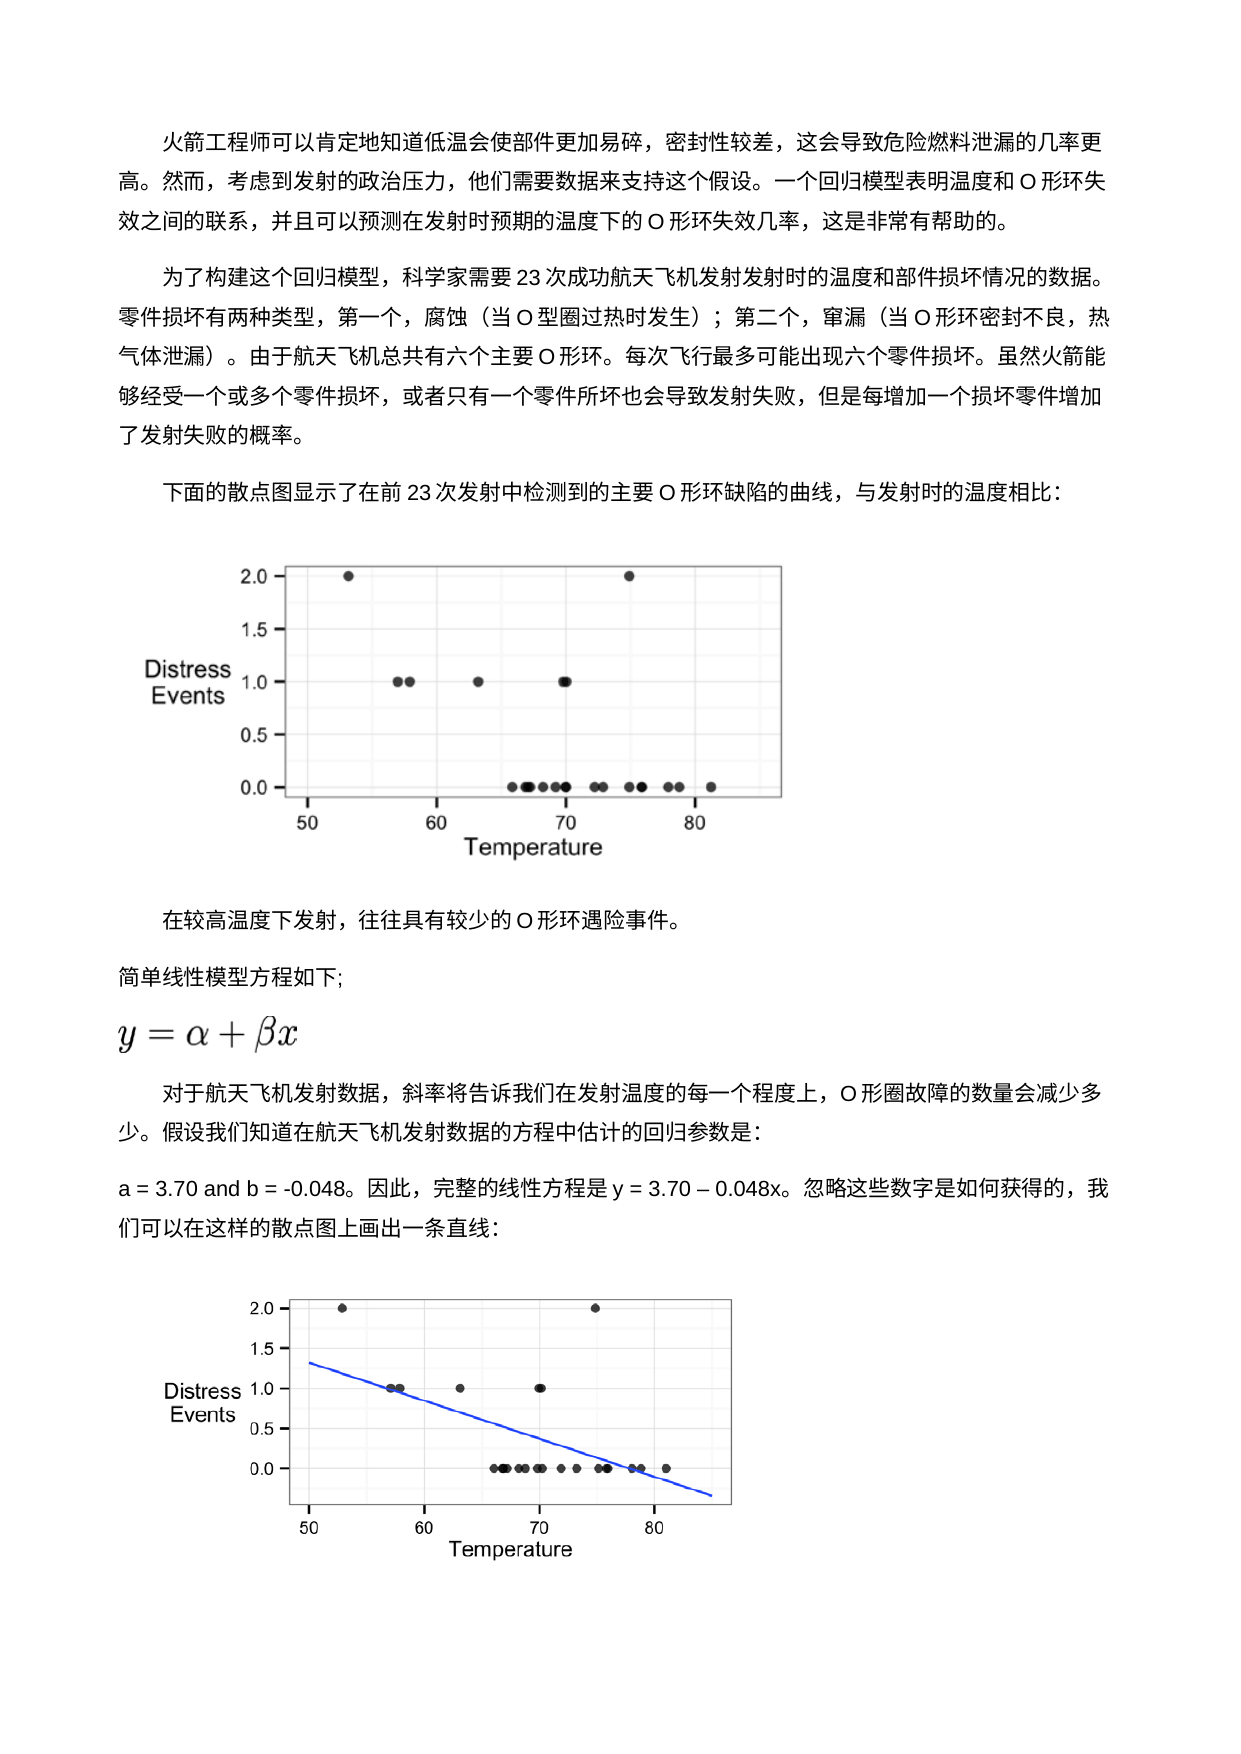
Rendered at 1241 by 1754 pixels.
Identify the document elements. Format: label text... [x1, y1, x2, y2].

picture [118, 1016, 297, 1053]
text 下面的散点图显示了在前23次发射中检测到的主要O形环缺陷的曲线，与发射时的温度相比： [118, 474, 1122, 506]
picture [118, 530, 817, 881]
text 火箭工程师可以肯定地知道低温会使部件更加易碎，密封性较差，这会导致危险燃料泄漏的几率更高。然而，考虑到发射的政治压力，他们需要数据来支持这个假设。一个回归模型表明温度和O形环失效之间的联系，并且可以预测在发射时预期的温度下的O形环失效几率，这是非常有帮助的。 [118, 124, 1122, 235]
text a = 3.70 and b = -0.048。因此，完整的线性方程是y = 3.70 – 0.048x。忽略这些数字是如何获得的，我们可以在这样的散点图上画出一条直线： [118, 1171, 1122, 1243]
picture [140, 1267, 763, 1579]
text 为了构建这个回归模型，科学家需要23次成功航天飞机发射发射时的温度和部件损坏情况的数据。零件损坏有两种类型，第一个，腐蚀（当O型圈过热时发生）；第二个，窜漏（当O形环密封不良，热气体泄漏）。由于航天飞机总共有六个主要O形环。每次飞行最多可能出现六个零件损坏。虽然火箭能够经受一个或多个零件损坏，或者只有一个零件所坏也会导致发射失败，但是每增加一个损坏零件增加了发射失败的概率。 [118, 260, 1122, 450]
text 简单线性模型方程如下; [118, 960, 1122, 991]
text 对于航天飞机发射数据，斜率将告诉我们在发射温度的每一个程度上，O形圈故障的数量会减少多少。假设我们知道在航天飞机发射数据的方程中估计的回归参数是： [118, 1076, 1122, 1147]
text 在较高温度下发射，往往具有较少的O形环遇险事件。 [118, 903, 1122, 935]
